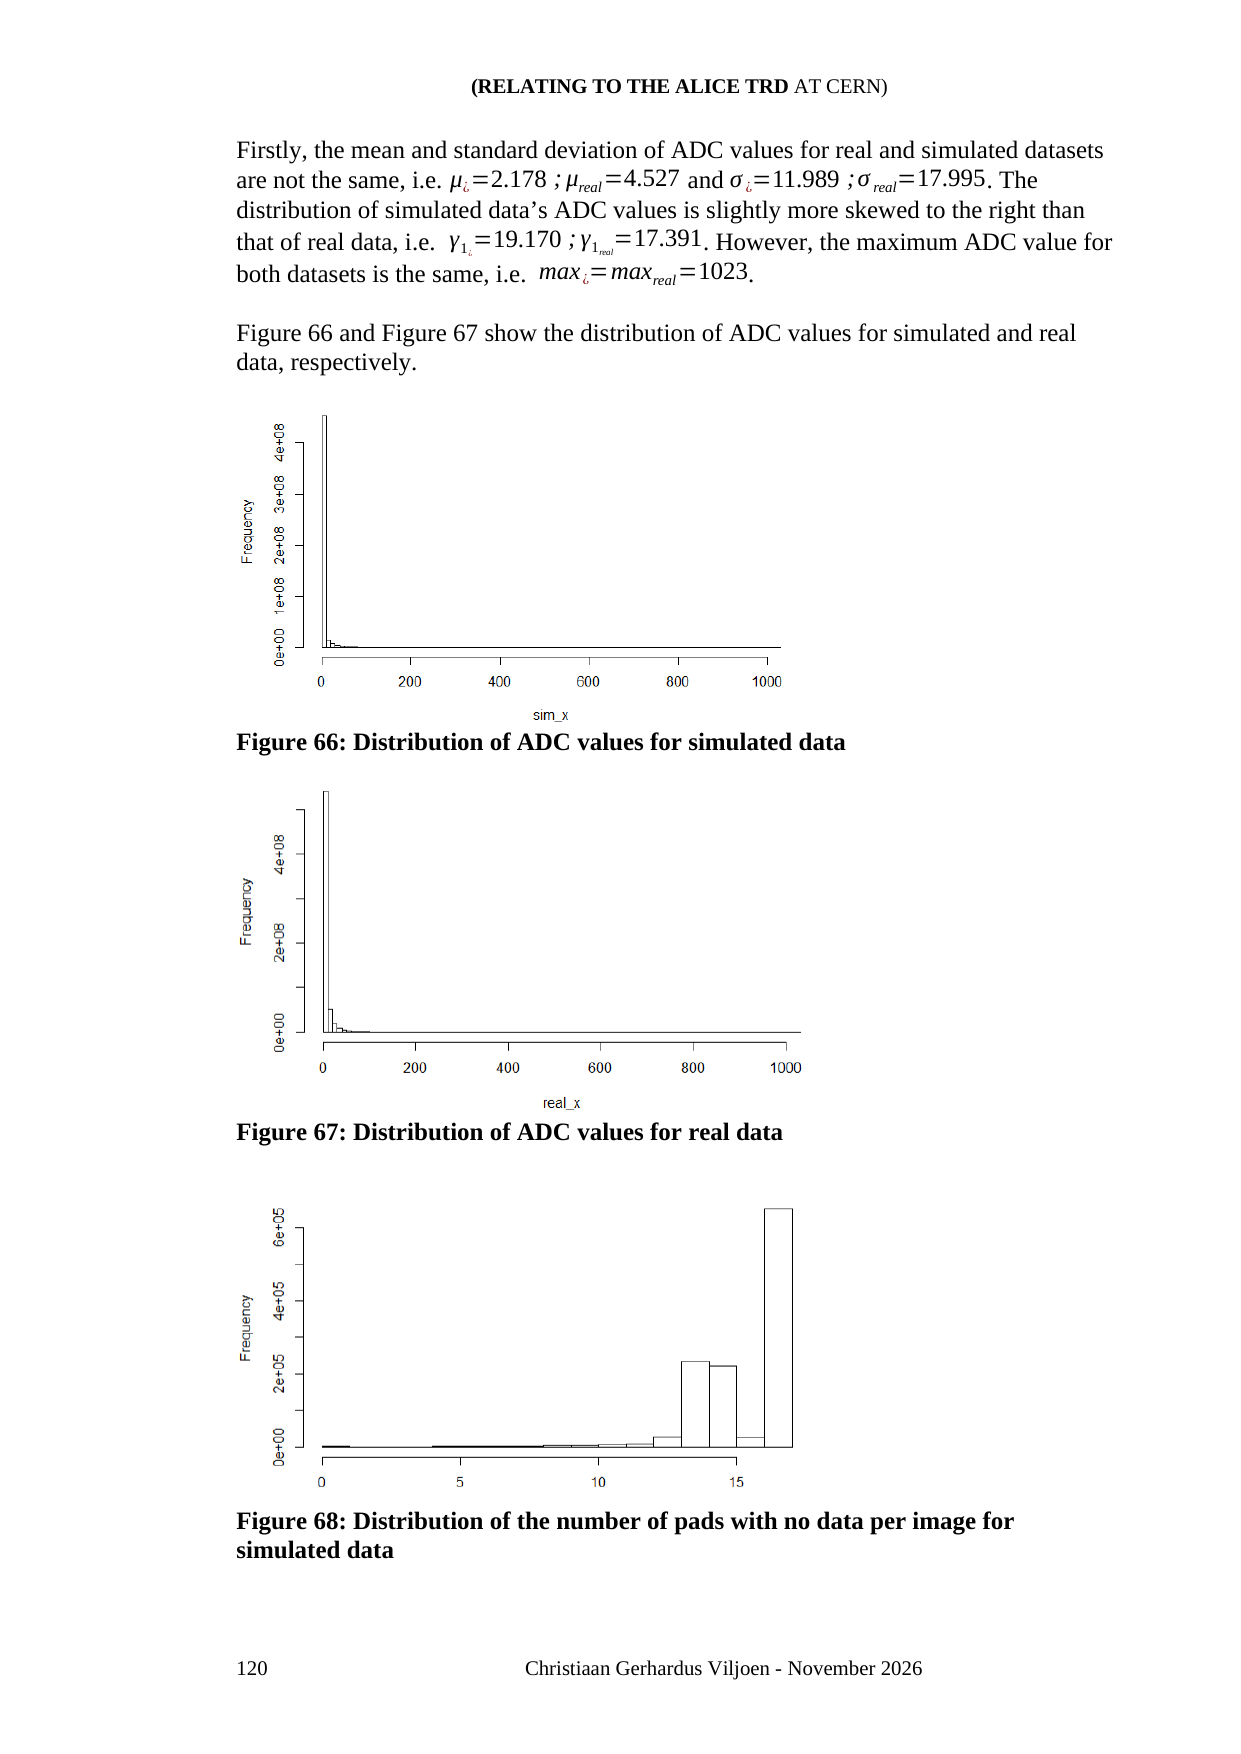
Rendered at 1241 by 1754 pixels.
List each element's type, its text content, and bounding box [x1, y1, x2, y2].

picture [236, 776, 817, 1117]
picture [236, 404, 792, 727]
text Figure 62 and Figure 63 show the distribution of ADC values for simulated and real data, respectively. [236, 318, 1122, 375]
text Figure 66: Distribution of ADC values for simulated data [236, 727, 1122, 756]
picture [236, 1195, 829, 1507]
text Firstly, the mean and standard deviation of ADC values for real and simulated datasets are not the same, i.e. and . The distribution of simulated data’s ADC values is slightly more skewed to the right than that of real data, i.e. . However, the maximum ADC value for both datasets is the same, i.e. . [236, 135, 1122, 289]
text Figure 68: Distribution of the number of pads with no data per image for simulated data [236, 1506, 1122, 1564]
text Figure 67: Distribution of ADC values for real data [236, 1117, 1122, 1146]
